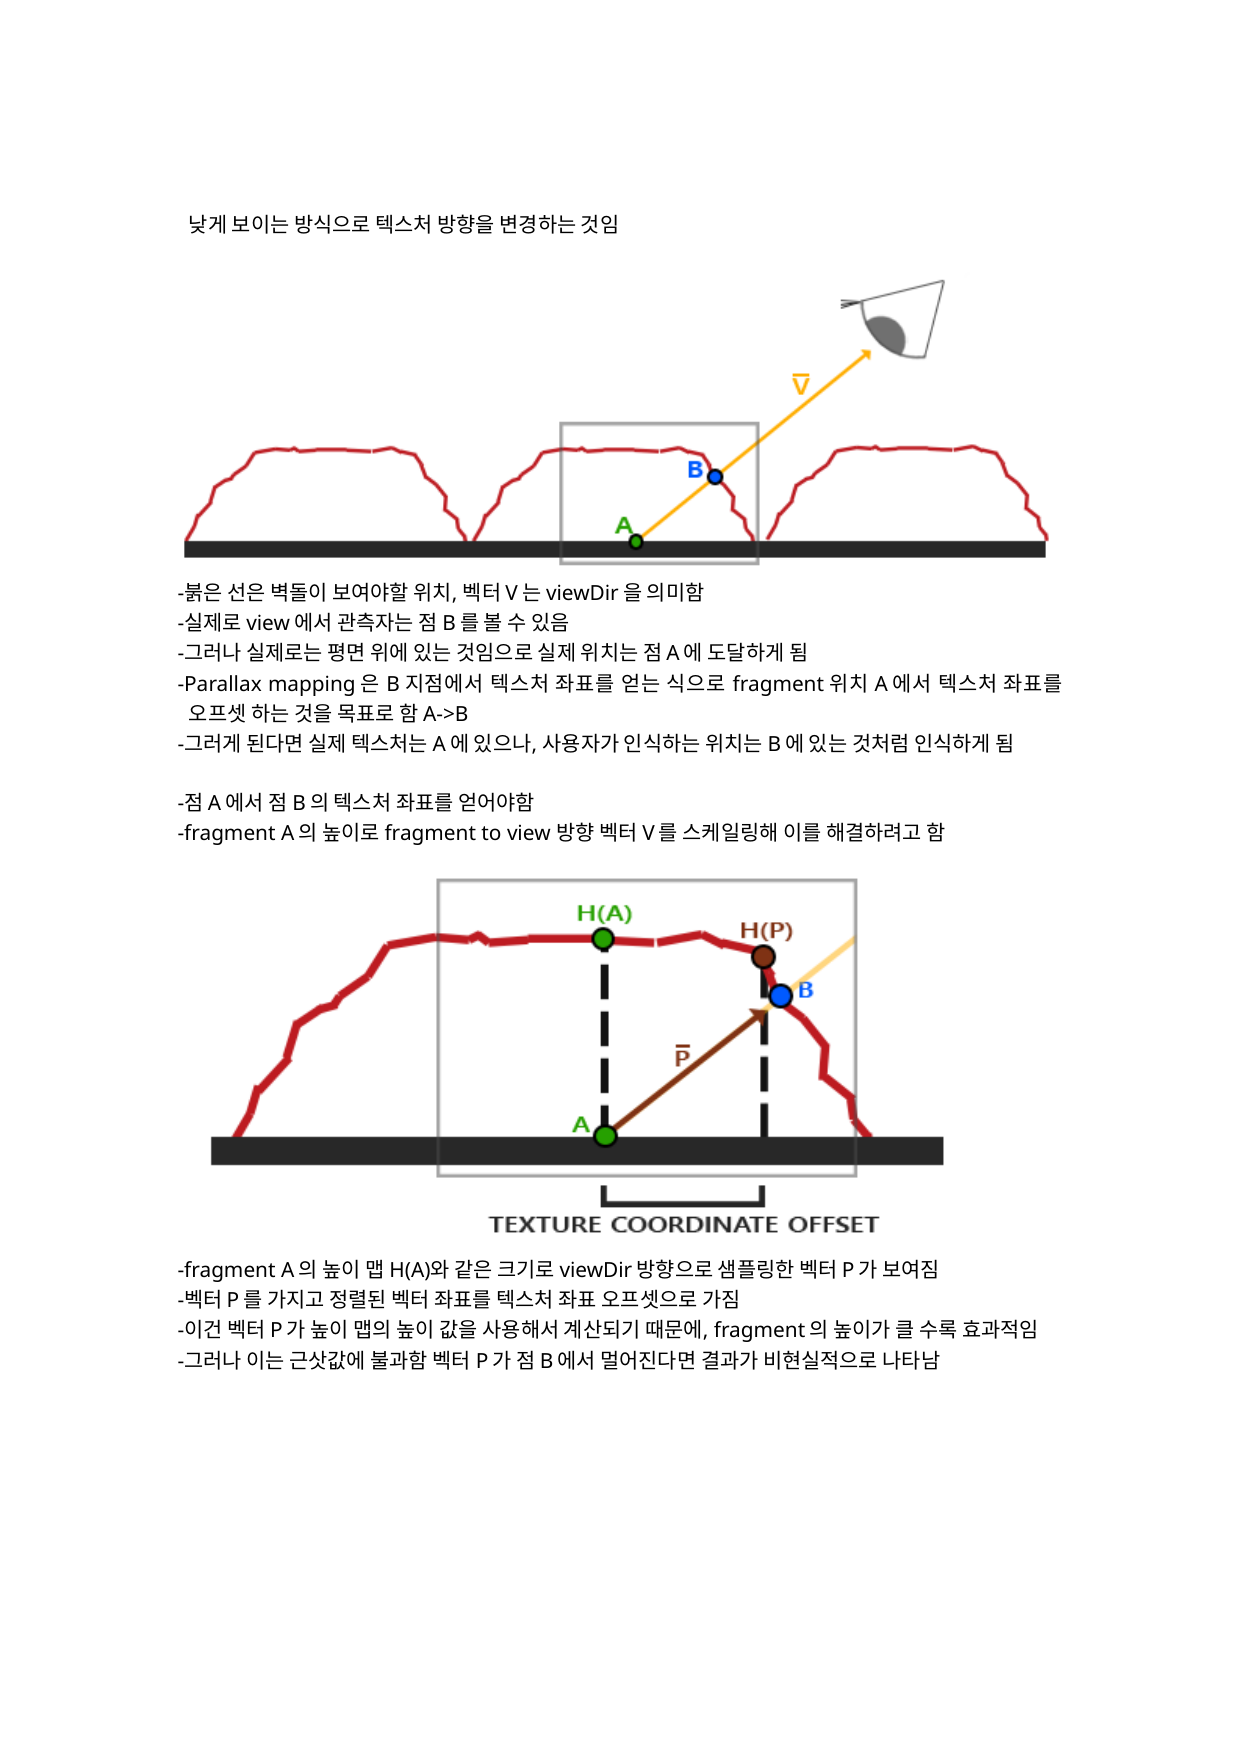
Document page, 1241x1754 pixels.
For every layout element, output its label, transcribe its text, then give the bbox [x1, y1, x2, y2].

text -벡터P를 가지고 정렬된 벡터 좌표를 텍스처 좌표 오프셋으로 가짐 [177, 1283, 1063, 1314]
picture [177, 238, 1063, 576]
picture [177, 846, 975, 1253]
text -점 A에서 점 B의 텍스처 좌표를 얻어야함 [177, 786, 1063, 816]
text -그러게 된다면 실제 텍스처는 A에 있으나, 사용자가 인식하는 위치는 B에 있는 것처럼 인식하게 됨 [177, 727, 1063, 758]
text -fragment A의 높이로 fragment to view 방향 벡터 V를 스케일링해 이를 해결하려고 함 [177, 816, 1063, 847]
text -붉은 선은 벽돌이 보여야할 위치, 벡터V는 viewDir을 의미함 [177, 576, 1063, 606]
text -실제로 view에서 관측자는 점 B를 볼 수 있음 [177, 606, 1063, 636]
text -그러나 실제로는 평면 위에 있는 것임으로 실제 위치는 점A에 도달하게 됨 [177, 636, 1063, 667]
text -이건 벡터 P가 높이 맵의 높이 값을 사용해서 계산되기 때문에, fragment의 높이가 클 수록 효과적임 [177, 1314, 1063, 1344]
text -그러나 이는 근삿값에 불과함 벡터 P가 점B에서 멀어진다면 결과가 비현실적으로 나타남 [169, 1344, 1071, 1376]
text -Parallax mapping은 B지점에서 텍스처 좌표를 얻는 식으로 fragment위치 A에서 텍스처 좌표를 오프셋 하는 것을 목표로 함 A->B [177, 667, 1063, 727]
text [169, 207, 1071, 239]
